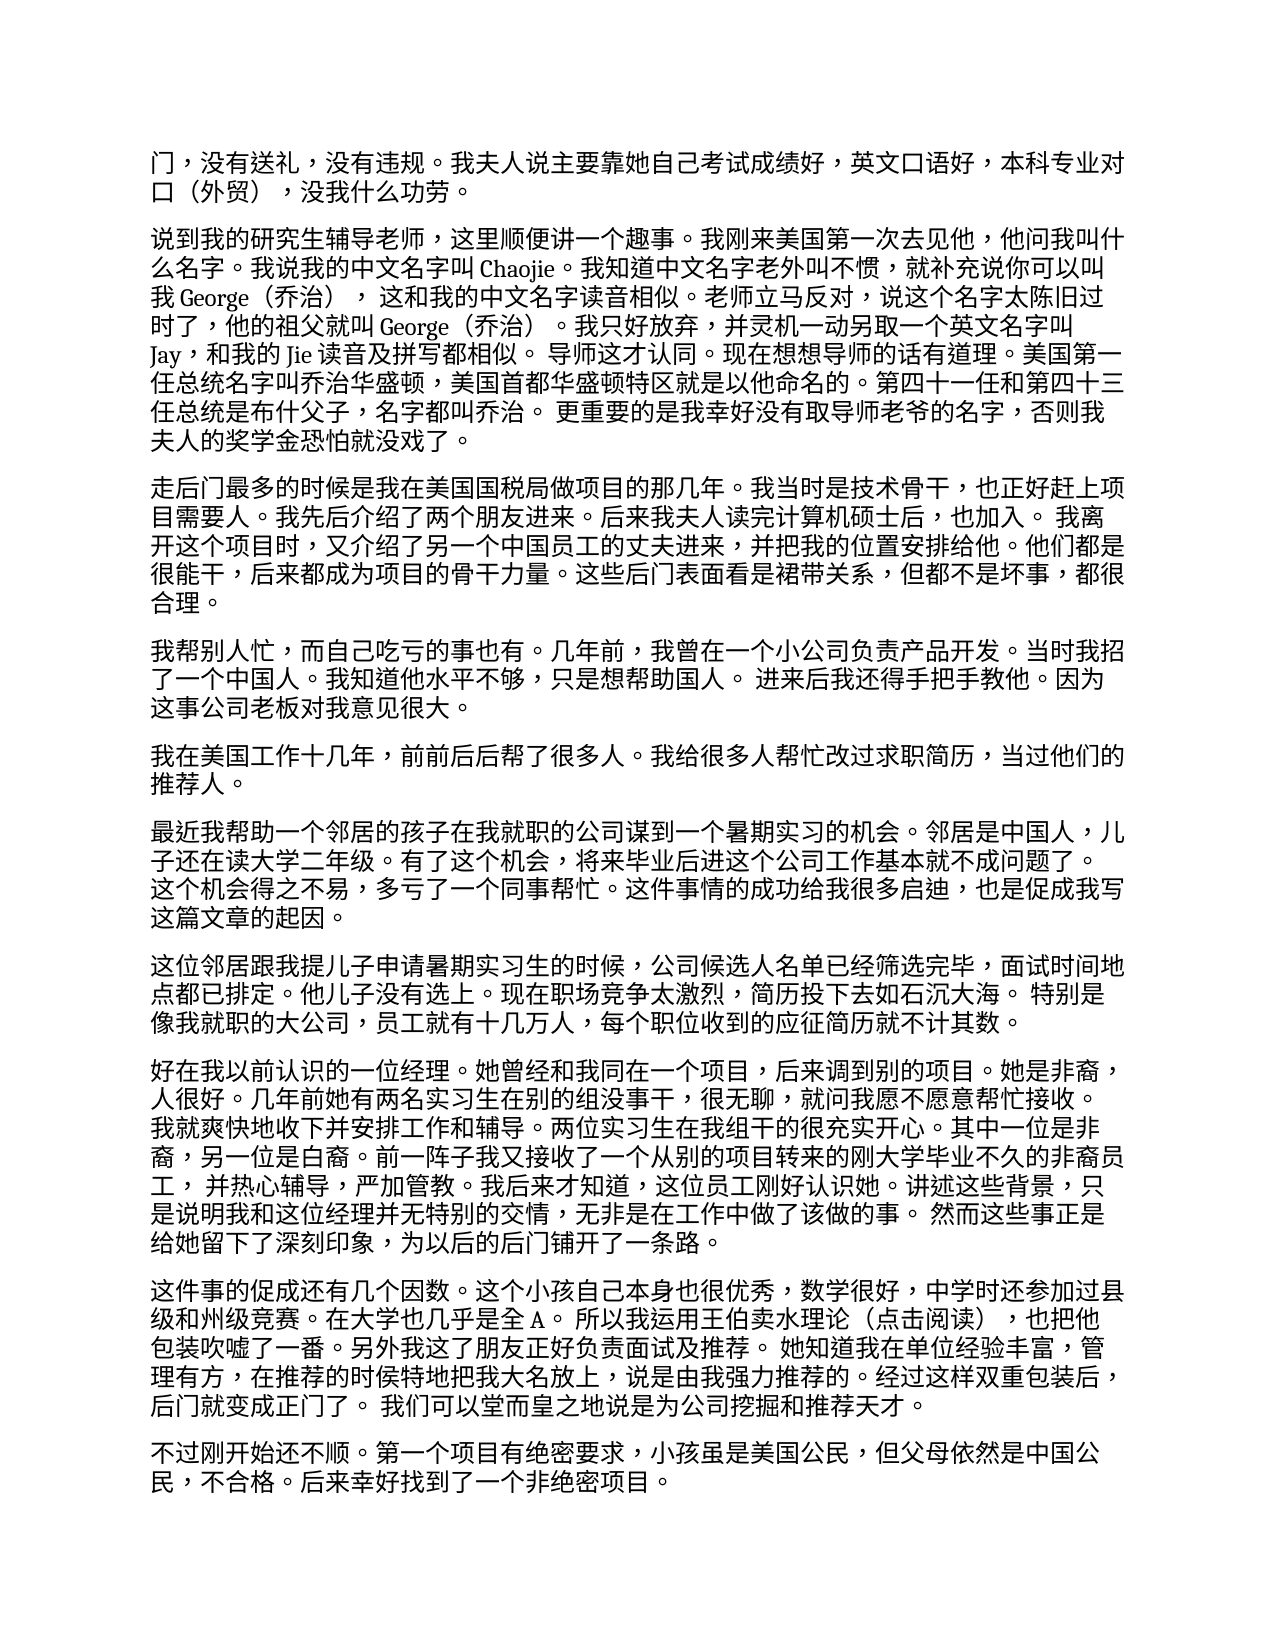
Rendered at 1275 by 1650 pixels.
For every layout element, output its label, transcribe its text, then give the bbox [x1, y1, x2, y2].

text 最近我帮助一个邻居的孩子在我就职的公司谋到一个暑期实习的机会。邻居是中国人，儿子还在读大学二年级。有了这个机会，将来毕业后进这个公司工作基本就不成问题了。 这个机会得之不易，多亏了一个同事帮忙。这件事情的成功给我很多启迪，也是促成我写这篇文章的起因。 [150, 819, 1125, 934]
text 这件事的促成还有几个因数。这个小孩自己本身也很优秀，数学很好，中学时还参加过县级和州级竞赛。在大学也几乎是全A。 所以我运用王伯卖水理论（点击阅读），也把他包装吹嘘了一番。另外我这了朋友正好负责面试及推荐。 她知道我在单位经验丰富，管理有方，在推荐的时侯特地把我大名放上，说是由我强力推荐的。经过这样双重包装后，后门就变成正门了。 我们可以堂而皇之地说是为公司挖掘和推荐天才。 [150, 1277, 1125, 1421]
text 说到我的研究生辅导老师，这里顺便讲一个趣事。我刚来美国第一次去见他，他问我叫什么名字。我说我的中文名字叫Chaojie。我知道中文名字老外叫不惯，就补充说你可以叫我George（乔治）， 这和我的中文名字读音相似。老师立马反对，说这个名字太陈旧过时了，他的祖父就叫George（乔治）。我只好放弃，并灵机一动另取一个英文名字叫Jay，和我的Jie读音及拼写都相似。 导师这才认同。现在想想导师的话有道理。美国第一 任总统名字叫乔治华盛顿，美国首都华盛顿特区就是以他命名的。第四十一任和第四十三任总统是布什父子，名字都叫乔治。 更重要的是我幸好没有取导师老爷的名字，否则我夫人的奖学金恐怕就没戏了。 [150, 226, 1125, 456]
text 不过刚开始还不顺。第一个项目有绝密要求，小孩虽是美国公民，但父母依然是中国公民，不合格。后来幸好找到了一个非绝密项目。 [150, 1440, 1125, 1497]
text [150, 150, 1125, 207]
text 好在我以前认识的一位经理。她曾经和我同在一个项目，后来调到别的项目。她是非裔，人很好。几年前她有两名实习生在别的组没事干，很无聊，就问我愿不愿意帮忙接收。 我就爽快地收下并安排工作和辅导。两位实习生在我组干的很充实开心。其中一位是非裔，另一位是白裔。前一阵子我又接收了一个从别的项目转来的刚大学毕业不久的非裔员工， 并热心辅导，严加管教。我后来才知道，这位员工刚好认识她。讲述这些背景，只是说明我和这位经理并无特别的交情，无非是在工作中做了该做的事。 然而这些事正是给她留下了深刻印象，为以后的后门铺开了一条路。 [150, 1057, 1125, 1259]
text 这位邻居跟我提儿子申请暑期实习生的时候，公司候选人名单已经筛选完毕，面试时间地点都已排定。他儿子没有选上。现在职场竞争太激烈，简历投下去如石沉大海。 特别是像我就职的大公司，员工就有十几万人，每个职位收到的应征简历就不计其数。 [150, 952, 1125, 1039]
text 走后门最多的时候是我在美国国税局做项目的那几年。我当时是技术骨干，也正好赶上项目需要人。我先后介绍了两个朋友进来。后来我夫人读完计算机硕士后，也加入。 我离开这个项目时，又介绍了另一个中国员工的丈夫进来，并把我的位置安排给他。他们都是很能干，后来都成为项目的骨干力量。这些后门表面看是裙带关系，但都不是坏事，都很合理。 [150, 475, 1125, 619]
text 我在美国工作十几年，前前后后帮了很多人。我给很多人帮忙改过求职简历，当过他们的推荐人。 [150, 742, 1125, 800]
text 我帮别人忙，而自己吃亏的事也有。几年前，我曾在一个小公司负责产品开发。当时我招了一个中国人。我知道他水平不够，只是想帮助国人。 进来后我还得手把手教他。因为这事公司老板对我意见很大。 [150, 637, 1125, 724]
